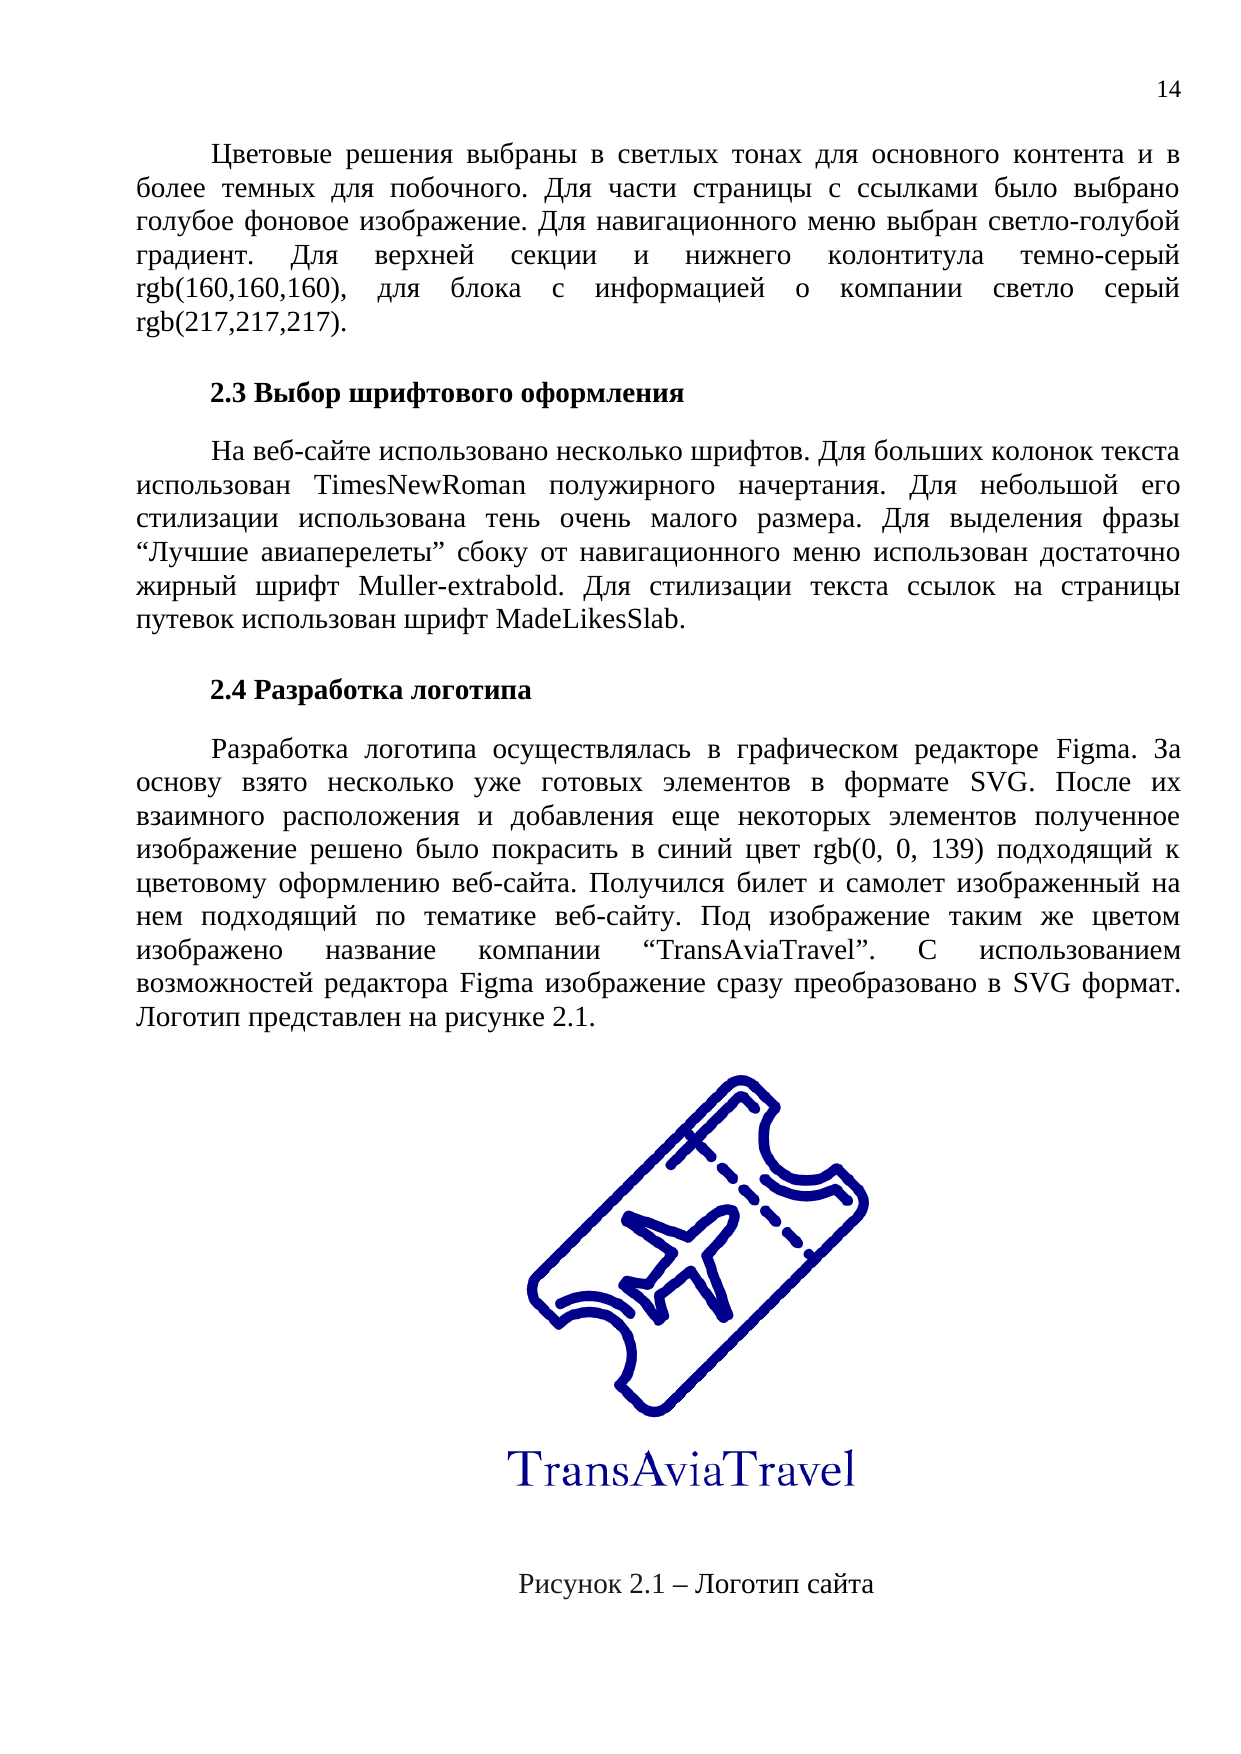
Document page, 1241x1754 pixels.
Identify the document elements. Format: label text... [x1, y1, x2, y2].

text Цветовые решения выбраны в светлых тонах для основного контента и в более темных для побочного. Для части страницы с ссылками было выбрано голубое фоновое изображение. Для навигационного меню выбран светло-голубой градиент. Для верхней секции и нижнего колонтитула темно-серый rgb(160,160,160), для блока с информацией о компании светло серый rgb(217,217,217). [136, 136, 1181, 337]
subtitle 2.3 Выбор шрифтового оформления [136, 375, 1181, 408]
picture [497, 1061, 895, 1537]
text На веб-сайте использовано несколько шрифтов. Для больших колонок текста использован TimesNewRoman полужирного начертания. Для небольшой его стилизации использована тень очень малого размера. Для выделения фразы “Лучшие авиаперелеты” сбоку от навигационного меню использован достаточно жирный шрифт Muller-extrabold. Для стилизации текста ссылок на страницы путевок использован шрифт MadeLikesSlab. [136, 433, 1181, 635]
subtitle 2.4 Разработка логотипа [136, 672, 1181, 706]
text Разработка логотипа осуществлялась в графическом редакторе Figma. За основу взято несколько уже готовых элементов в формате SVG. После их взаимного расположения и добавления еще некоторых элементов полученное изображение решено было покрасить в синий цвет rgb(0, 0, 139) подходящий к цветовому оформлению веб-сайта. Получился билет и самолет изображенный на нем подходящий по тематике веб-сайту. Под изображение таким же цветом изображено название компании “TransAviaTravel”. С использованием возможностей редактора Figma изображение сразу преобразовано в SVG формат. Логотип представлен на рисунке 2.1. [136, 731, 1181, 1033]
text Рисунок 2.1 – Логотип сайта [136, 1566, 1181, 1599]
